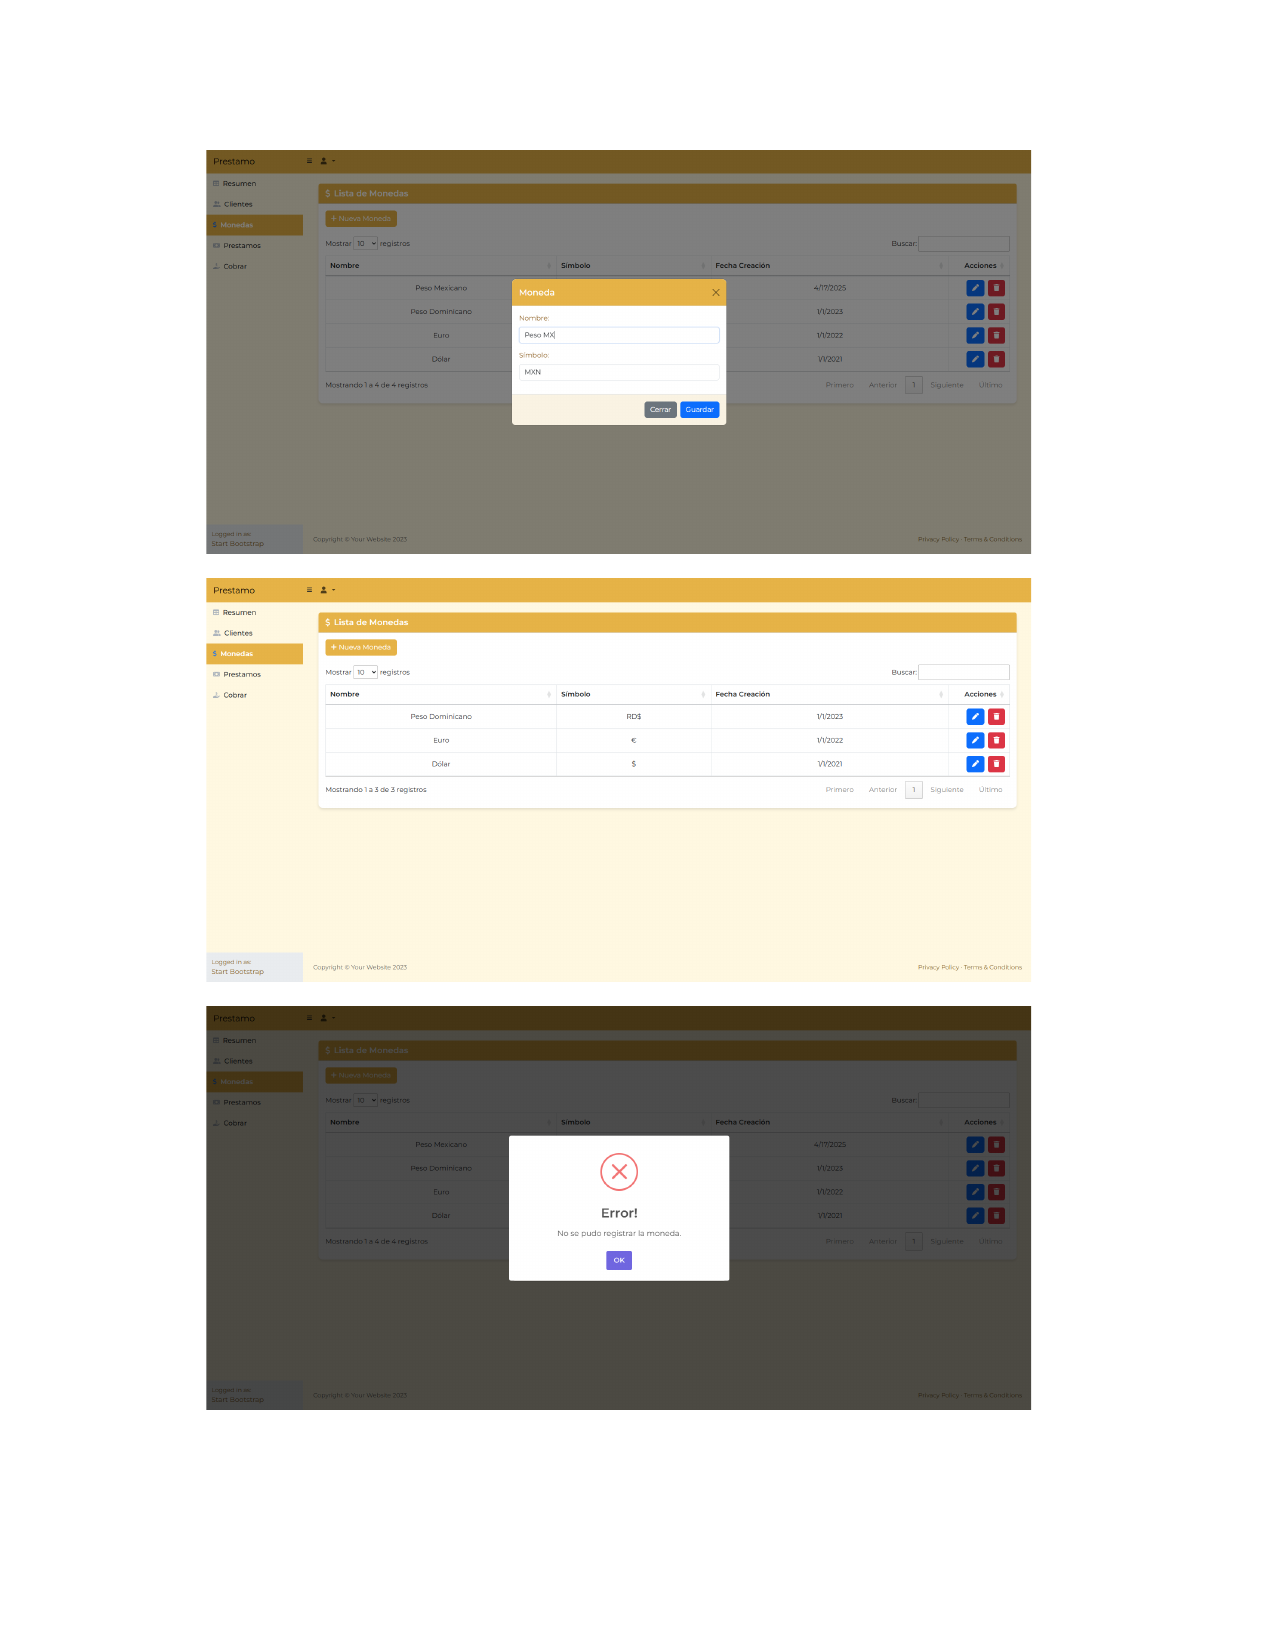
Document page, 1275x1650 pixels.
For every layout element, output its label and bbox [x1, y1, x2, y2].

picture [206, 1006, 1032, 1410]
picture [206, 150, 1032, 554]
picture [206, 578, 1032, 982]
